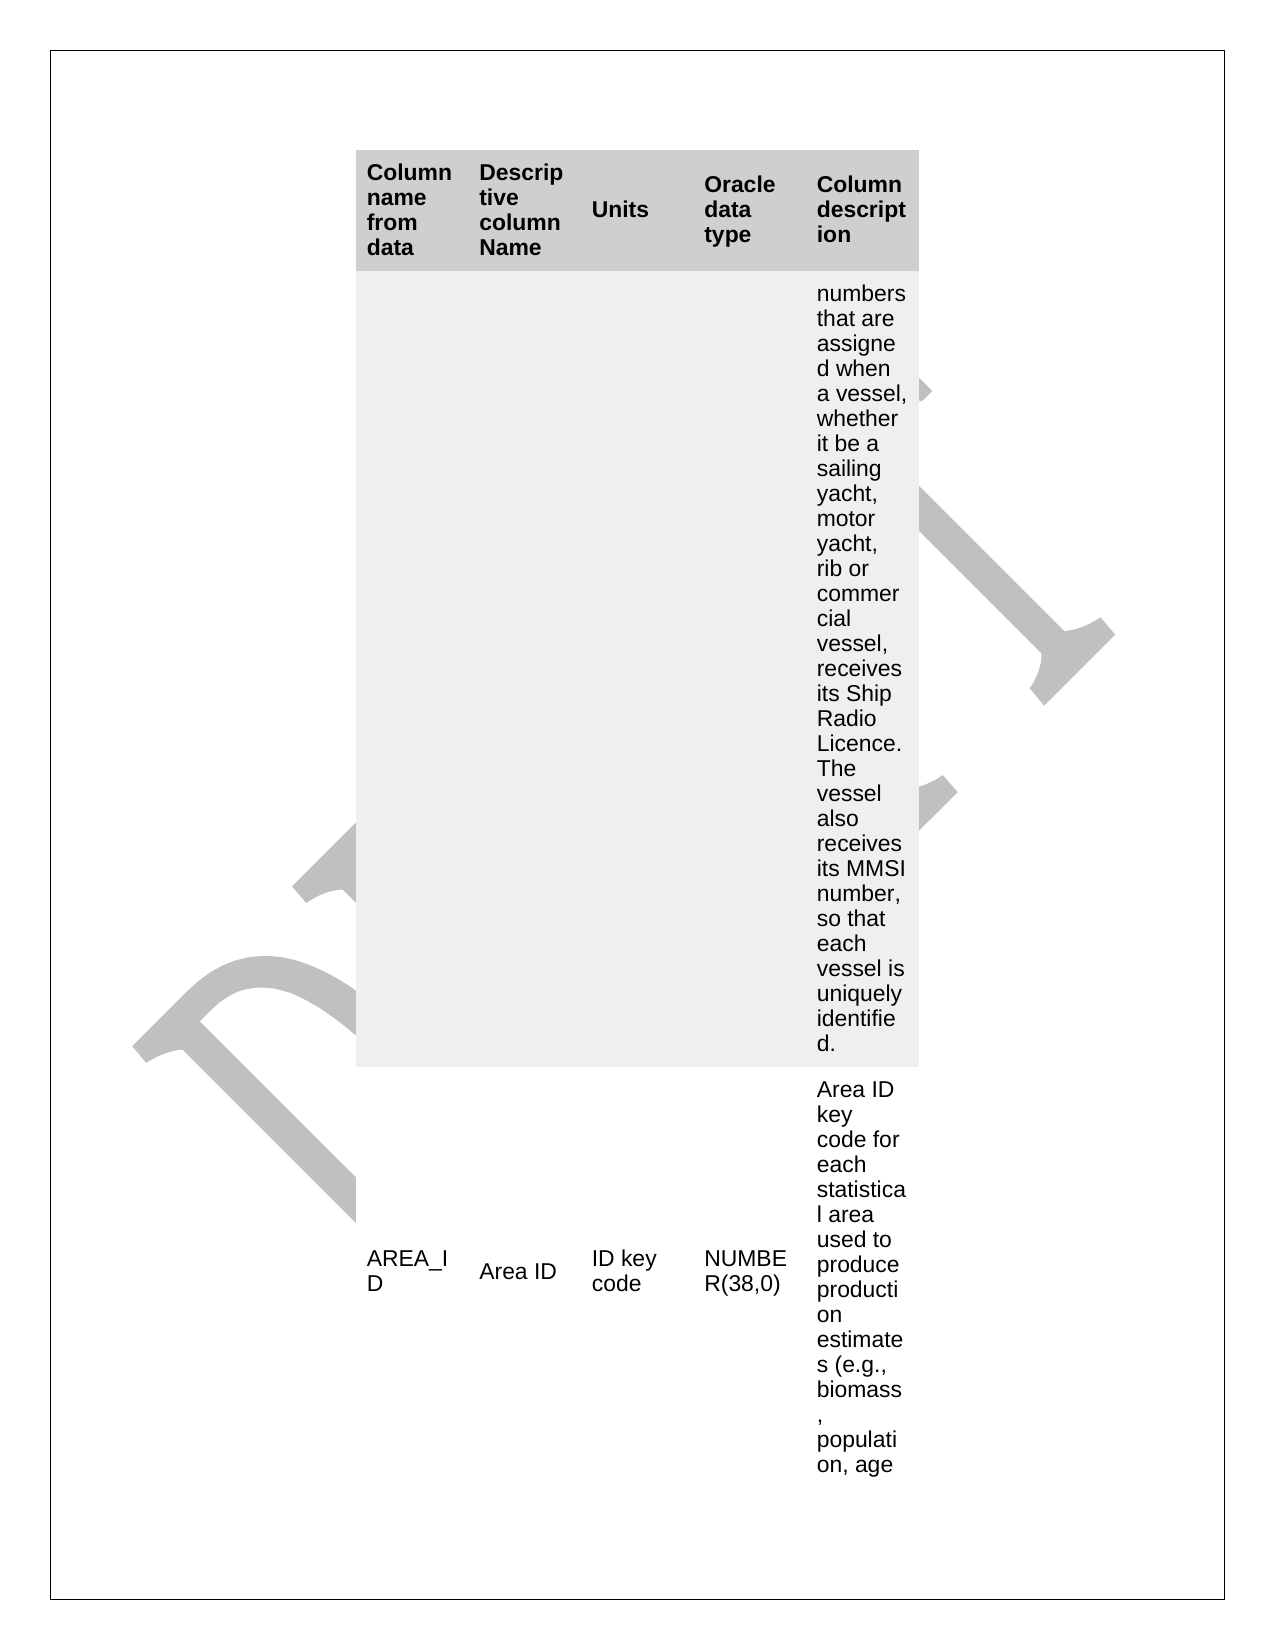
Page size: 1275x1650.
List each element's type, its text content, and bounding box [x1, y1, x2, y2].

table_header Units [581, 150, 694, 271]
table_header Descriptive column Name [469, 150, 581, 271]
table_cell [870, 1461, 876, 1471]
table_header Column name from data [356, 150, 469, 271]
table_header Oracle data type [694, 150, 806, 271]
table_header Column description [806, 150, 919, 271]
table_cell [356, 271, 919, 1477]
